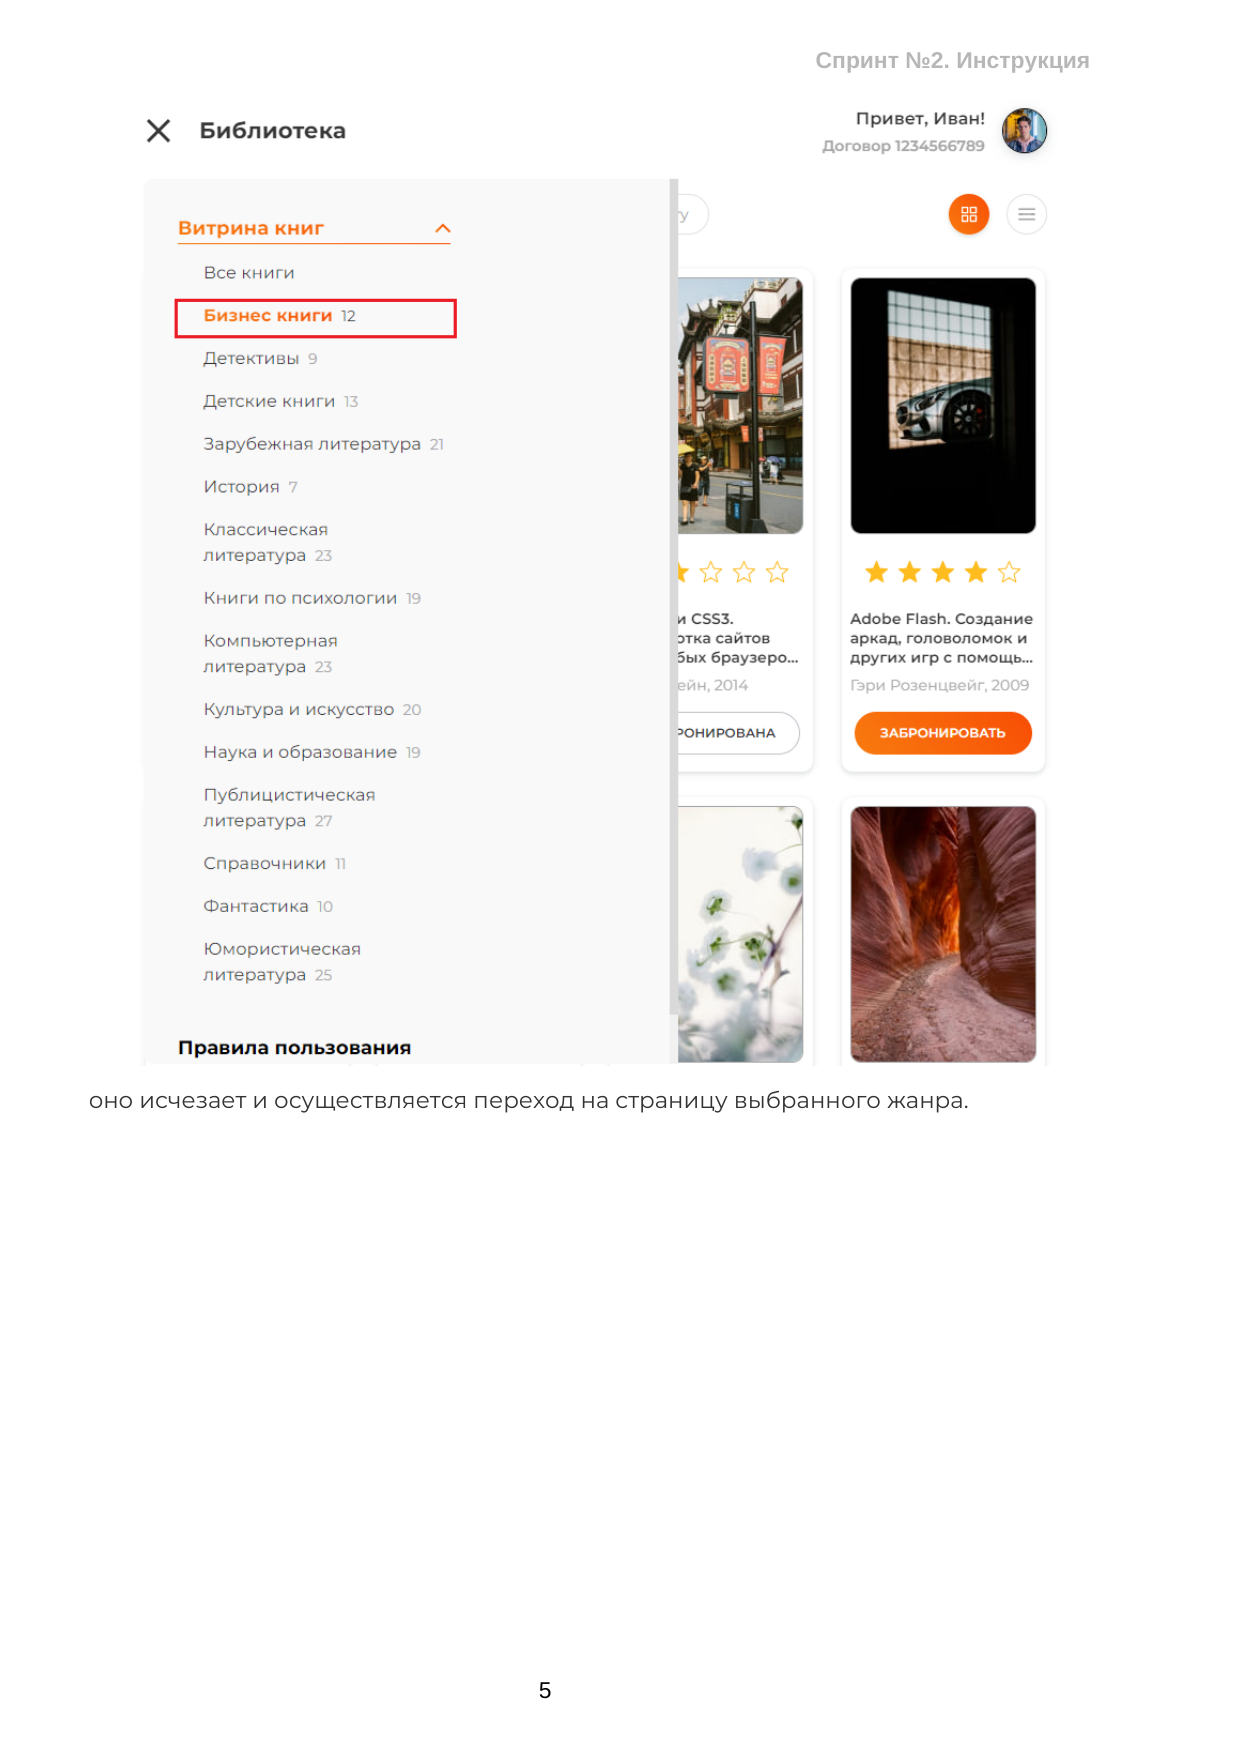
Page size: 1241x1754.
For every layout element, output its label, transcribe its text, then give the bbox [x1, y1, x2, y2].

picture [119, 88, 1060, 1066]
text оно исчезает и осуществляется переход на страницу выбранного жанра. [88, 1086, 1090, 1114]
